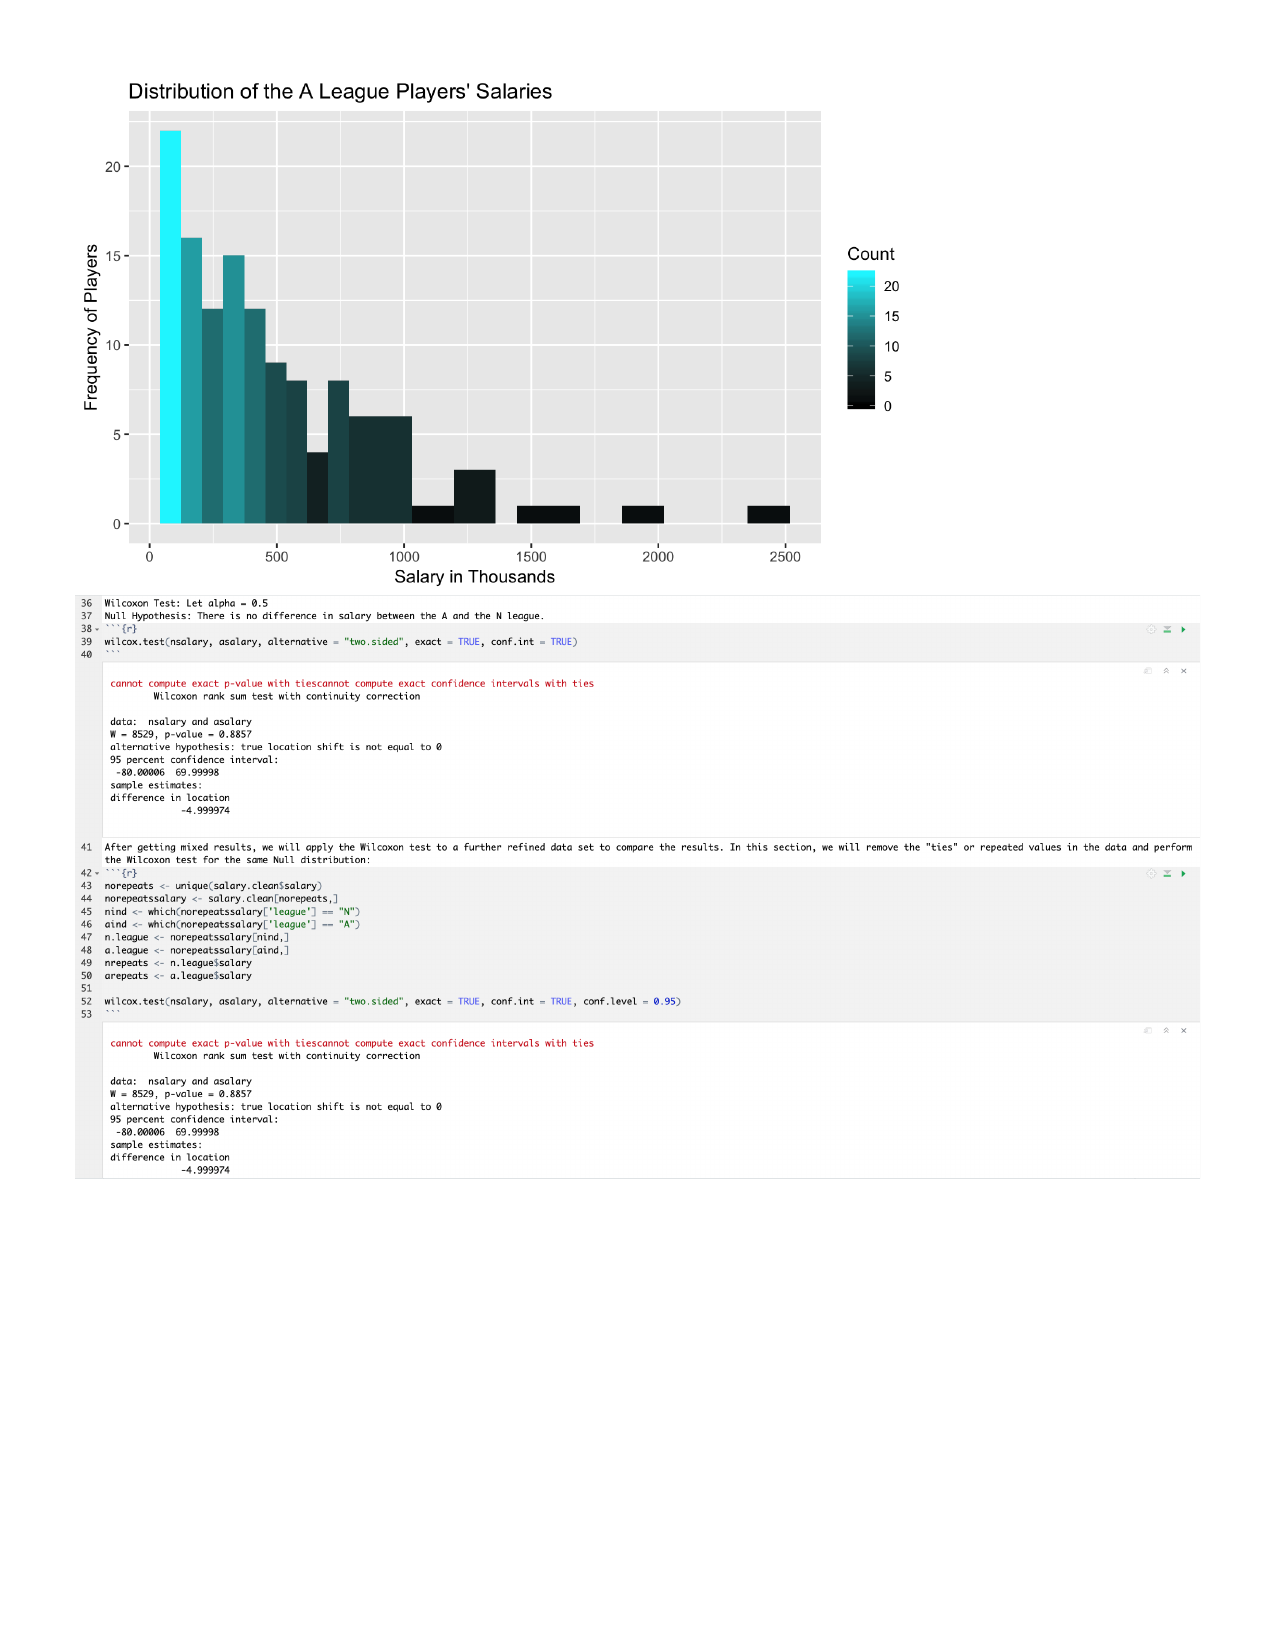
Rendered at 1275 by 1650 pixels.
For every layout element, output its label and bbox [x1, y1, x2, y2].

picture [75, 75, 1200, 1179]
